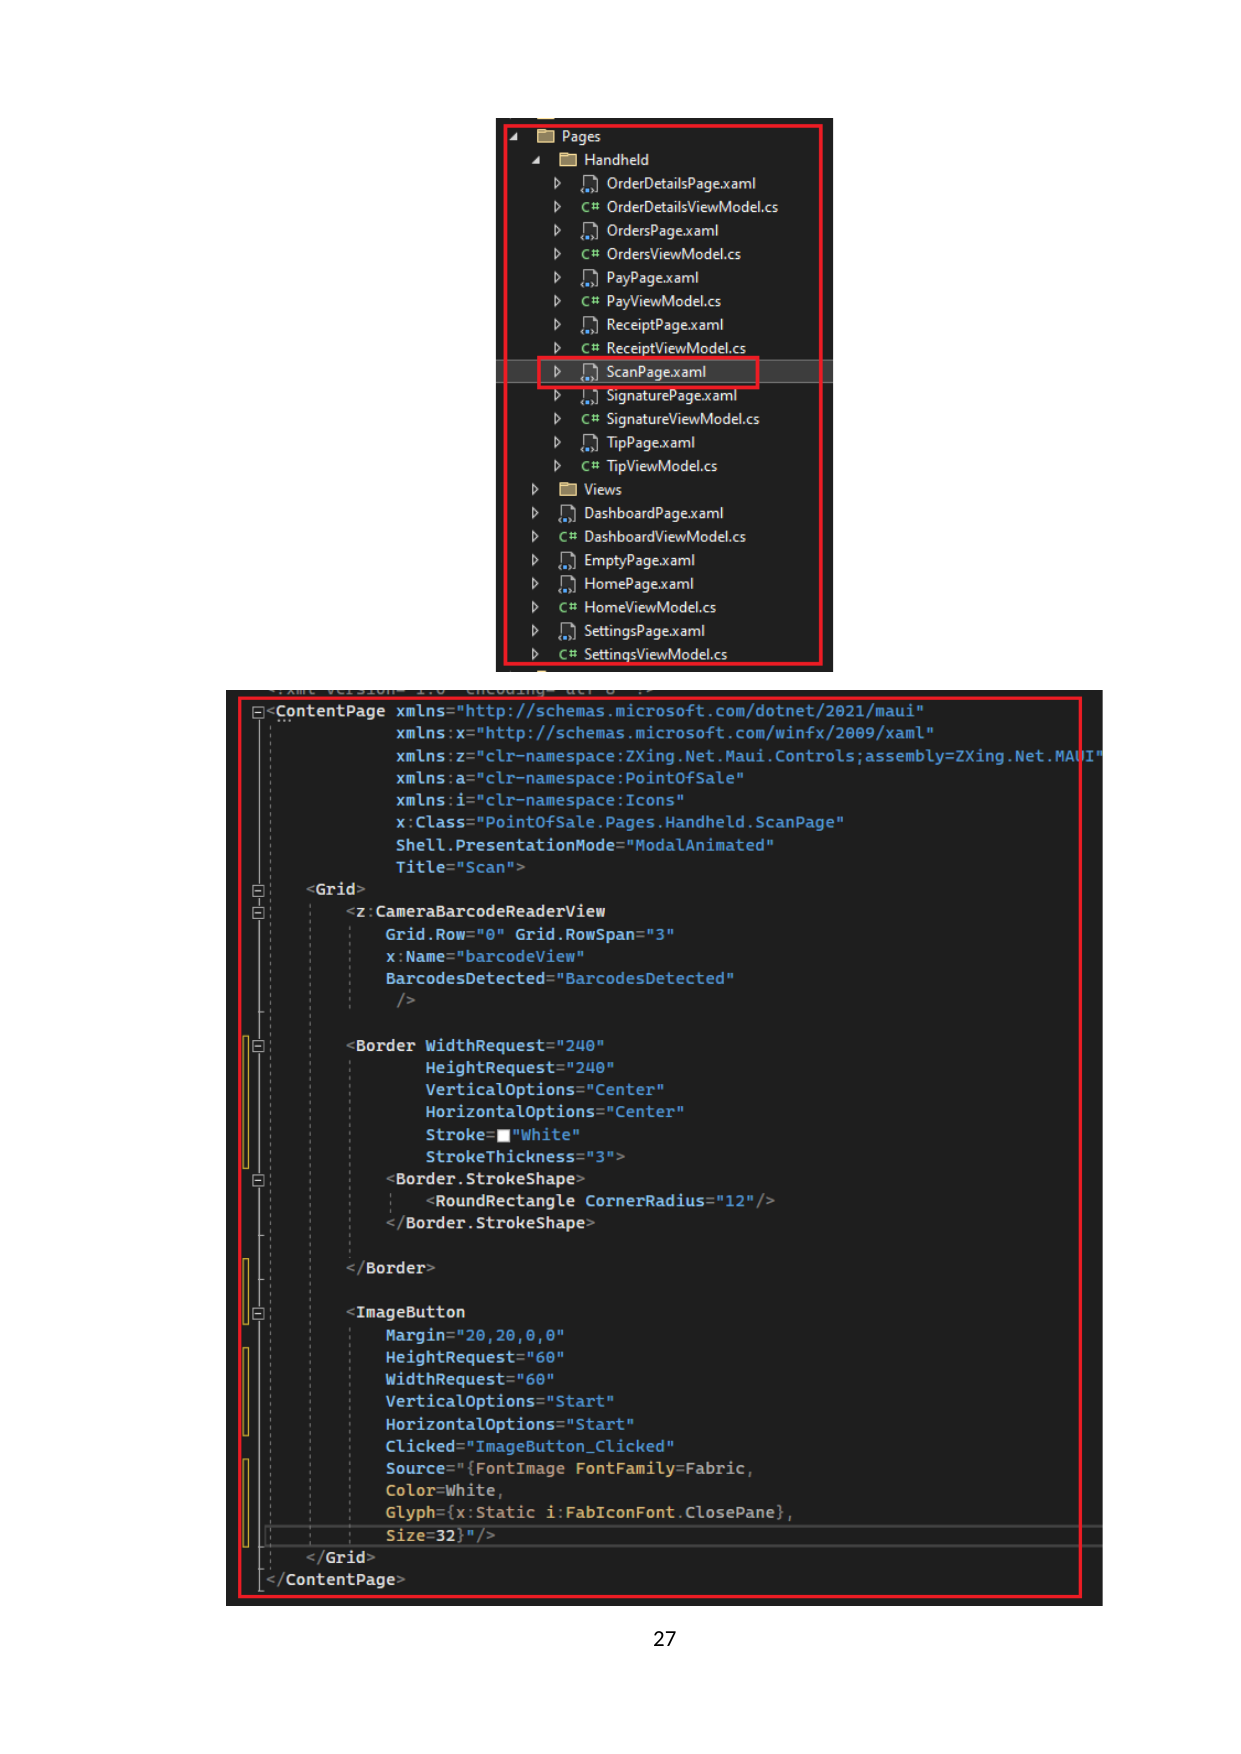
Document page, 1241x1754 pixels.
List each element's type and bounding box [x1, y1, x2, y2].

picture [495, 118, 834, 672]
picture [226, 690, 1103, 1606]
